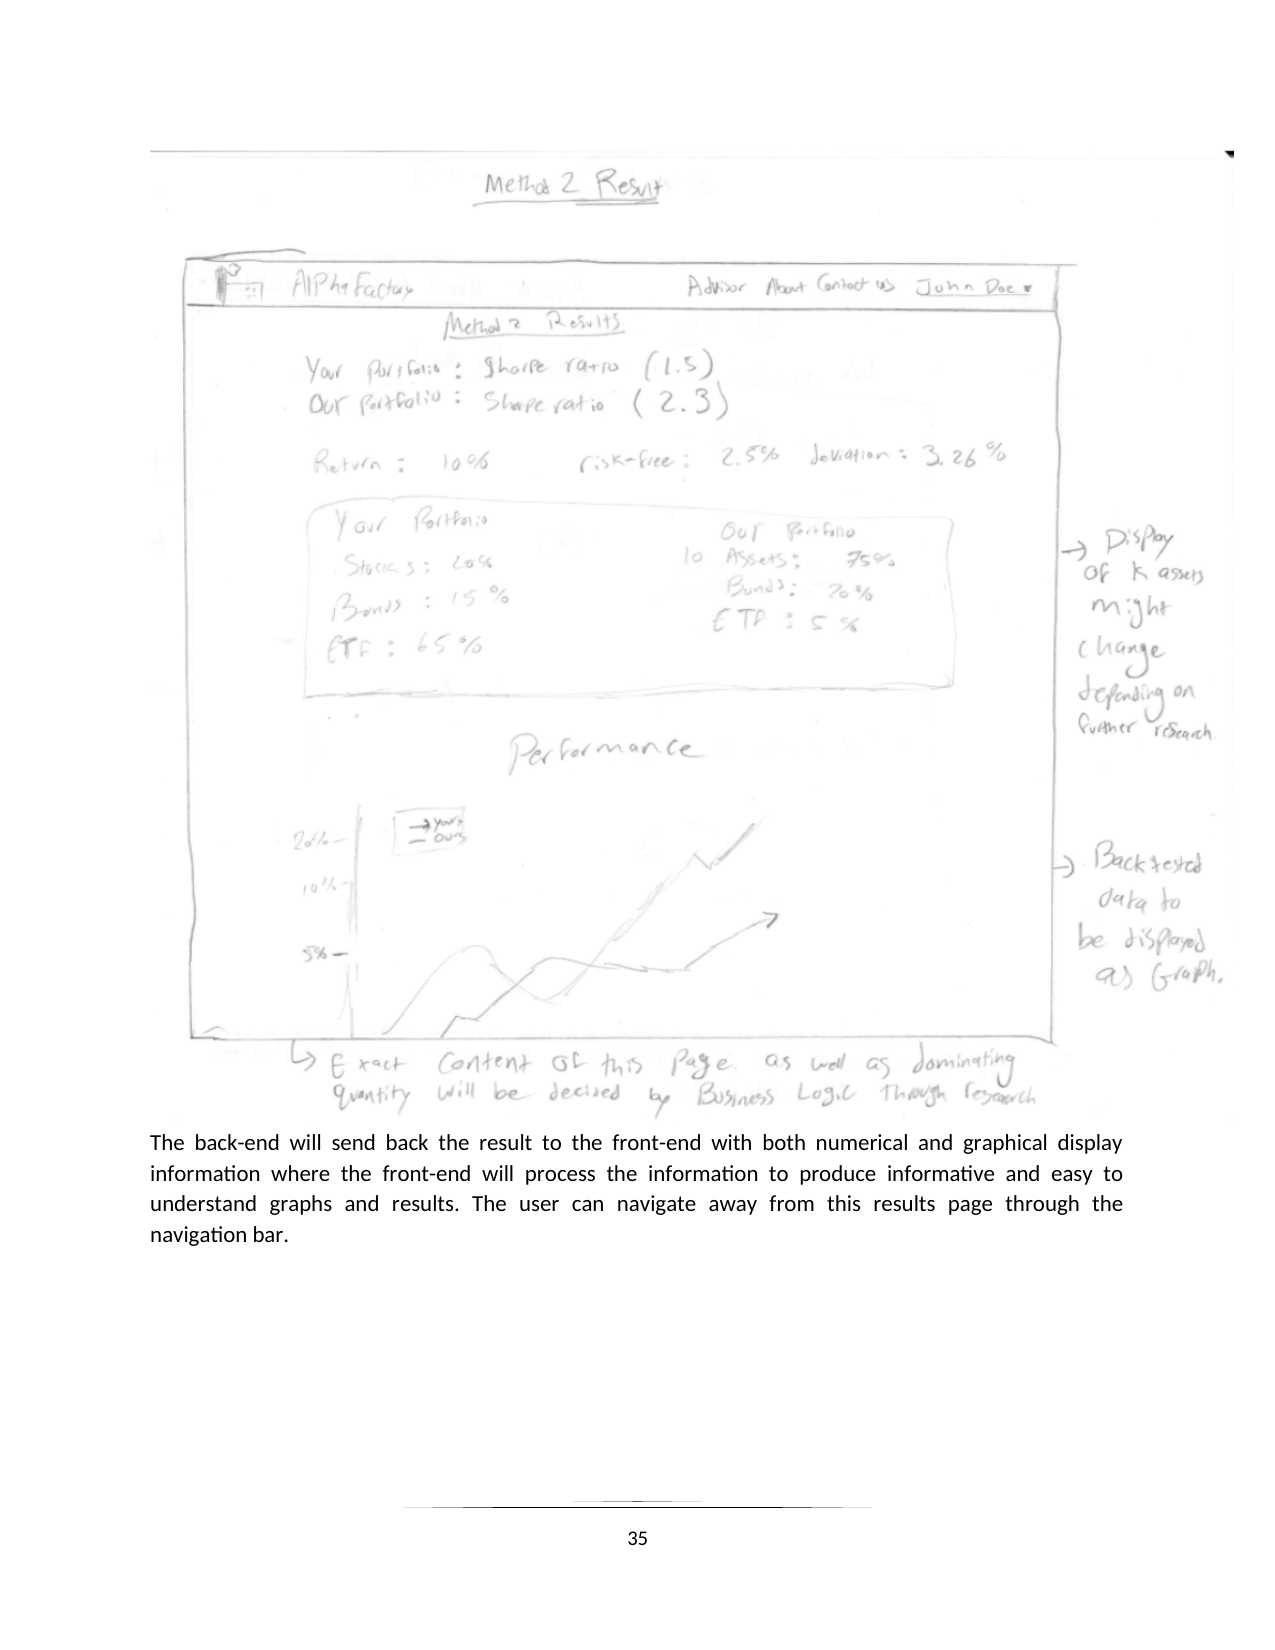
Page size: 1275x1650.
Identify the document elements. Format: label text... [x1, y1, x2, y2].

text The back-end will send back the result to the front-end with both numerical and graphical display information where the front-end will process the information to produce informative and easy to understand graphs and results. The user can navigate away from this results page through the navigation bar. [150, 1126, 1125, 1248]
